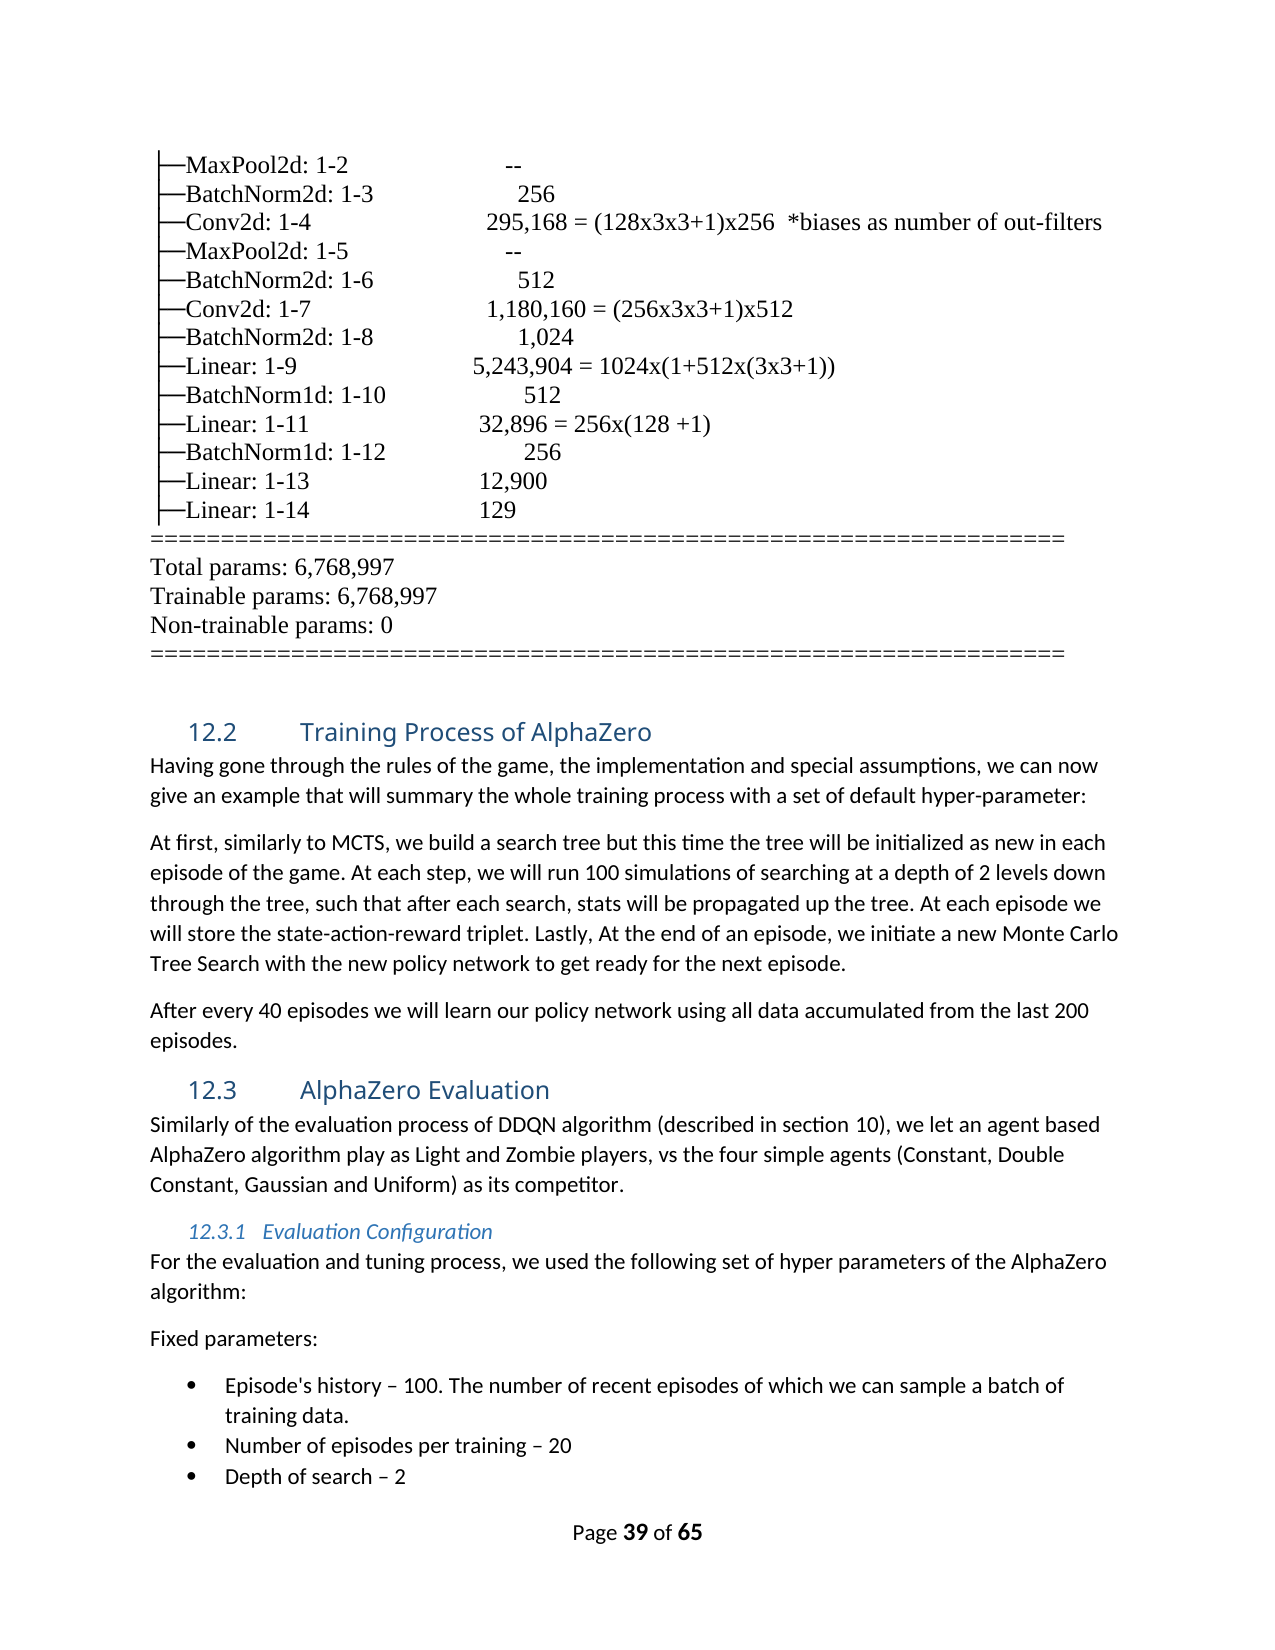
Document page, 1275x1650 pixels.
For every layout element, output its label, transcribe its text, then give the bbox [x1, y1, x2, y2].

text Similarly of the evaluation process of DDQN algorithm (described in section ‎10), we let an agent based AlphaZero algorithm play as Light and Zombie players, vs the four simple agents (Constant, Double Constant, Gaussian and Uniform) as its competitor. [150, 1110, 1125, 1198]
list Number of episodes per training – 20 [187, 1432, 1125, 1460]
text After every 40 episodes we will learn our policy network using all data accumulated from the last 200 episodes. [150, 996, 1125, 1054]
subtitle AlphaZero Evaluation [153, 1073, 1125, 1107]
text For the evaluation and tuning process, we used the following set of hyper parameters of the AlphaZero algorithm: [150, 1247, 1125, 1306]
list Episode's history – 100. The number of recent episodes of which we can sample a batch of training data. [187, 1371, 1125, 1429]
text Having gone through the rules of the game, the implementation and special assumptions, we can now give an example that will summary the whole training process with a set of default hyper-parameter: [150, 751, 1125, 809]
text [150, 150, 1125, 667]
subtitle Training Process of AlphaZero [153, 714, 1125, 748]
text At first, similarly to MCTS, we build a search tree but this time the tree will be initialized as new in each episode of the game. At each step, we will run 100 simulations of searching at a depth of 2 levels down through the tree, such that after each search, stats will be propagated up the tree. At each episode we will store the state-action-reward triplet. Lastly, At the end of an episode, we initiate a new Monte Carlo Tree Search with the new policy network to get ready for the next episode. [150, 828, 1125, 977]
list Depth of search – 2 [187, 1462, 1125, 1490]
subtitle Evaluation Configuration [187, 1217, 1125, 1245]
text Fixed parameters: [150, 1324, 1125, 1352]
